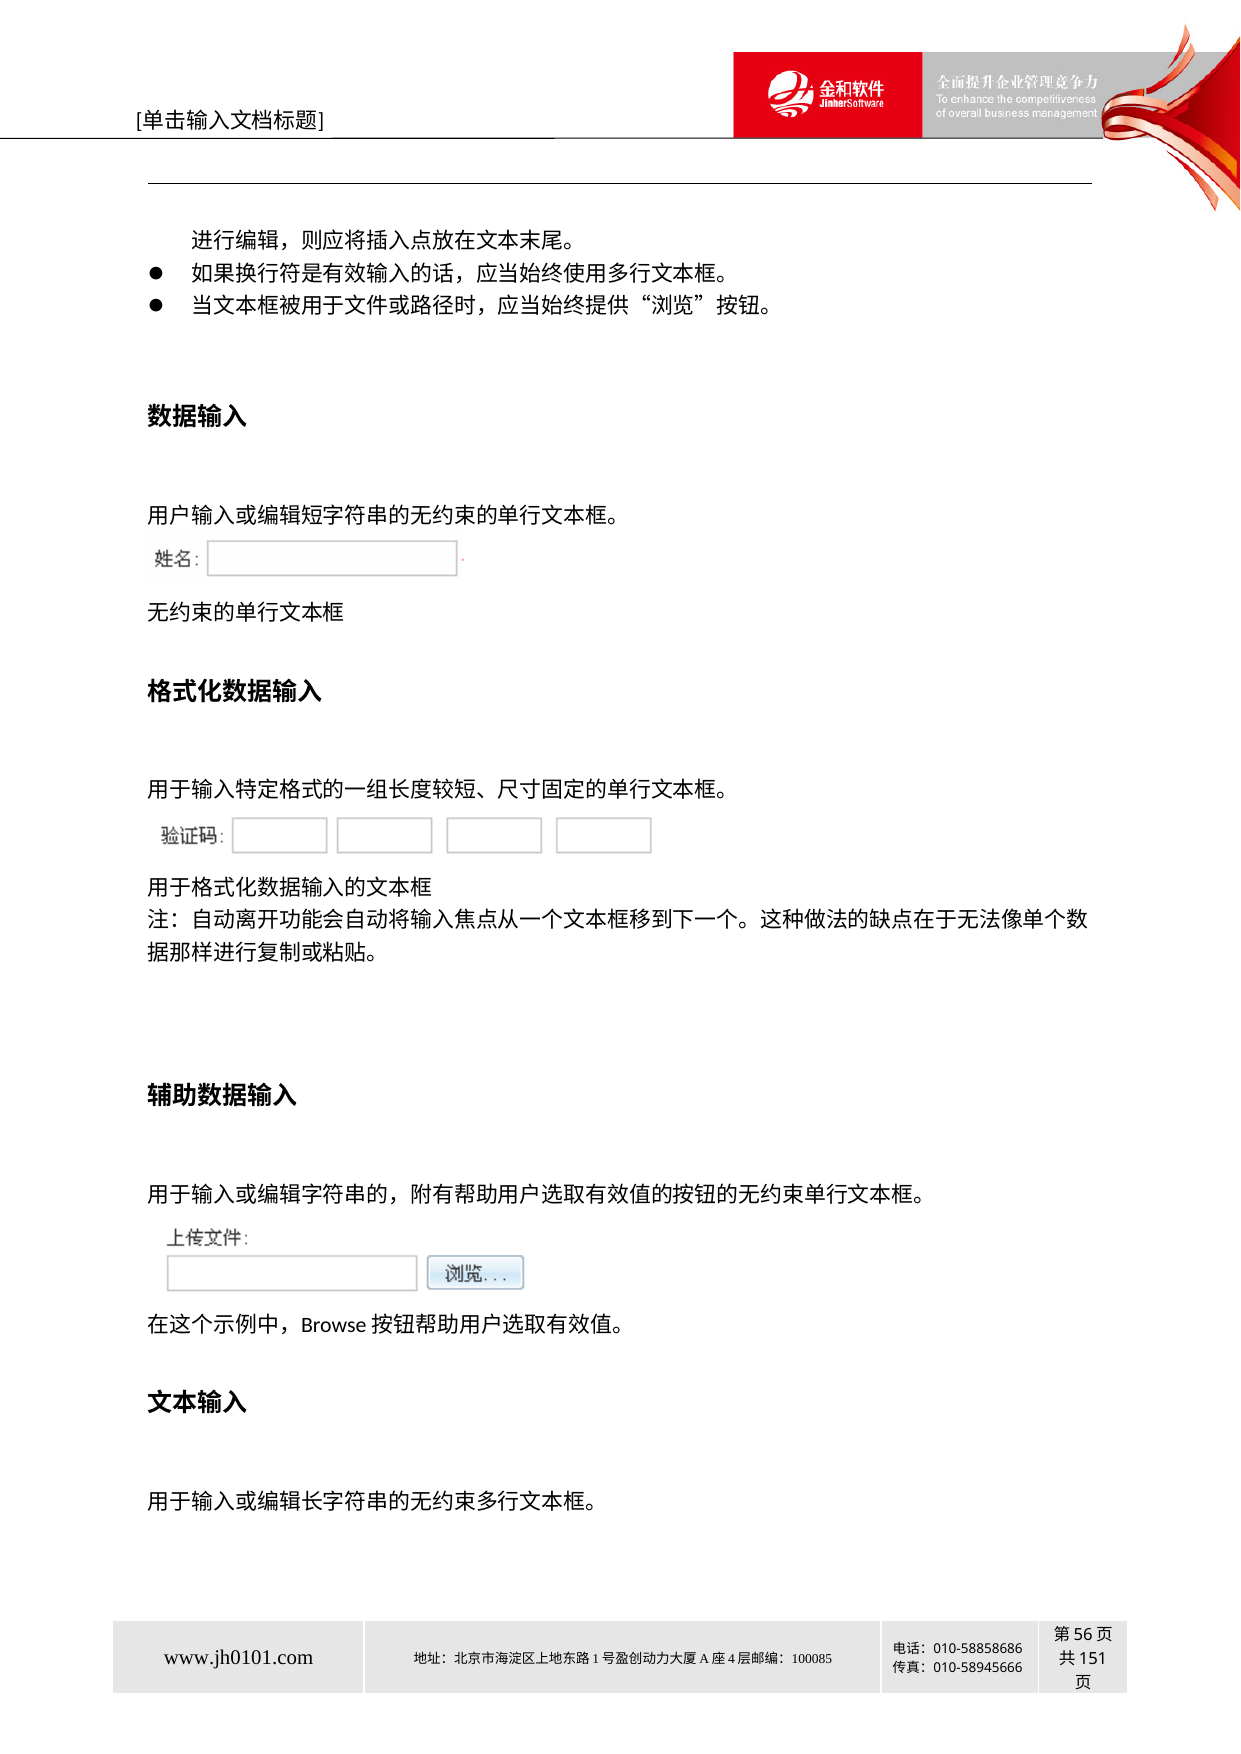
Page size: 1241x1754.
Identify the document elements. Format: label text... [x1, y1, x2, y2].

text 注：自动离开功能会自动将输入焦点从一个文本框移到下一个。这种做法的缺点在于无法像单个数据那样进行复制或粘贴。 [148, 902, 1092, 967]
subtitle 辅助数据输入 [148, 1061, 1092, 1126]
subtitle 数据输入 [148, 382, 1092, 447]
picture [147, 804, 664, 864]
text 用户输入或编辑短字符串的无约束的单行文本框。 [148, 497, 1092, 530]
list 当文本框被用于文件或路径时，应当始终提供“浏览”按钮。 [148, 288, 1092, 320]
text 用于格式化数据输入的文本框 [148, 869, 1092, 902]
text 用于输入特定格式的一组长度较短、尺寸固定的单行文本框。 [148, 772, 1092, 804]
text 无约束的单行文本框 [148, 595, 1092, 627]
picture [147, 530, 464, 583]
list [148, 223, 1092, 255]
picture [147, 1209, 535, 1303]
text 用于输入或编辑长字符串的无约束多行文本框。 [148, 1484, 1092, 1516]
list 如果换行符是有效输入的话，应当始终使用多行文本框。 [148, 255, 1092, 288]
subtitle 格式化数据输入 [148, 657, 1092, 722]
text 在这个示例中，Browse 按钮帮助用户选取有效值。 [148, 1307, 1092, 1339]
text 用于输入或编辑字符串的，附有帮助用户选取有效值的按钮的无约束单行文本框。 [148, 1177, 1092, 1209]
picture [199, 0, 1241, 232]
subtitle 文本输入 [148, 1368, 1092, 1433]
